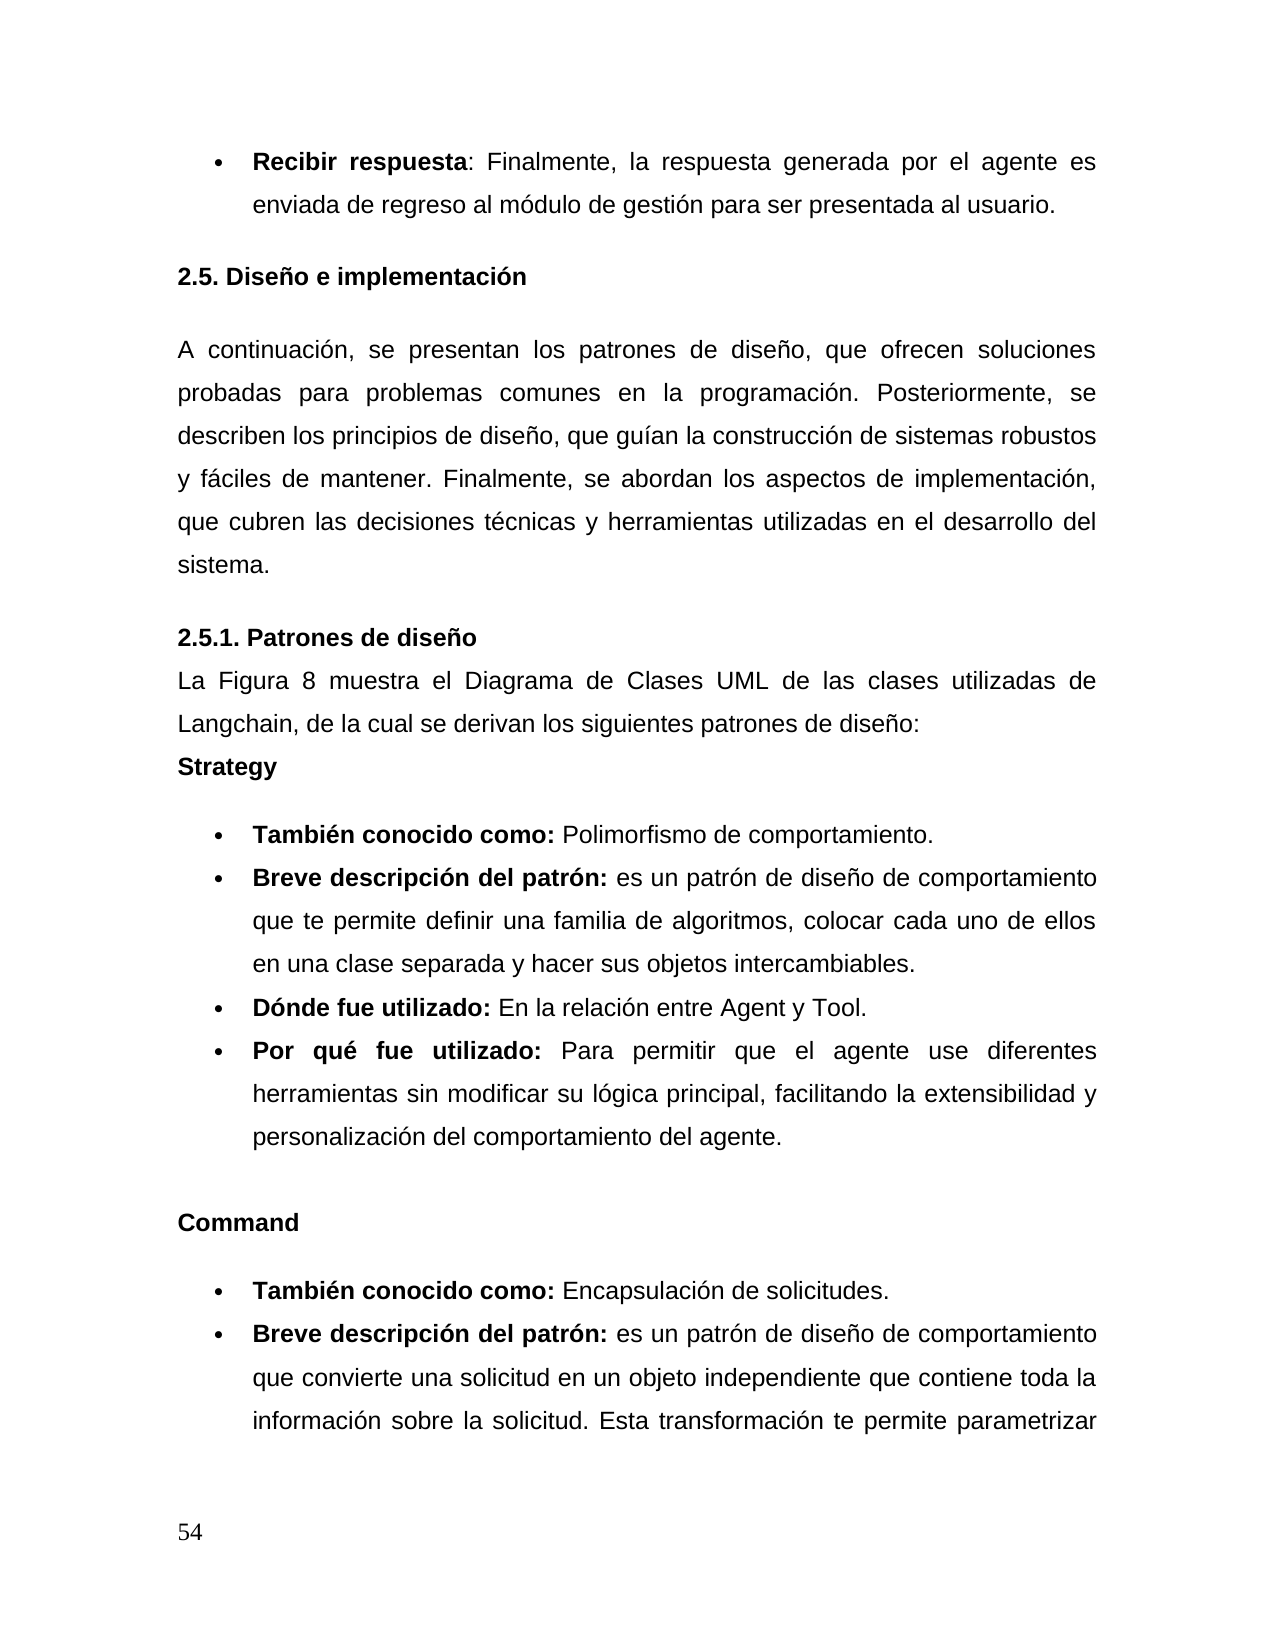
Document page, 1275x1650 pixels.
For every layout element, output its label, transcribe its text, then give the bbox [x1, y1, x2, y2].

list Dónde fue utilizado: En la relación entre Agent y Tool. [215, 993, 1098, 1021]
text Command [177, 1208, 1098, 1237]
list También conocido como: Polimorfismo de comportamiento. [215, 820, 1098, 849]
subtitle 2.5.1. Patrones de diseño [177, 623, 1098, 651]
list Breve descripción del patrón: es un patrón de diseño de comportamiento que te permite definir una familia de algoritmos, colocar cada uno de ellos en una clase separada y hacer sus objetos intercambiables. [215, 863, 1098, 978]
text Strategy [177, 752, 1098, 781]
list También conocido como: Encapsulación de solicitudes. [215, 1276, 1098, 1305]
subtitle 2.5. Diseño e implementación [177, 262, 1098, 291]
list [215, 1319, 1098, 1434]
list Por qué fue utilizado: Para permitir que el agente use diferentes herramientas sin modificar su lógica principal, facilitando la extensibilidad y personalización del comportamiento del agente. [215, 1036, 1098, 1151]
text La Figura 8 muestra el Diagrama de Clases UML de las clases utilizadas de Langchain, de la cual se derivan los siguientes patrones de diseño: [177, 666, 1098, 738]
text A continuación, se presentan los patrones de diseño, que ofrecen soluciones probadas para problemas comunes en la programación. Posteriormente, se describen los principios de diseño, que guían la construcción de sistemas robustos y fáciles de mantener. Finalmente, se abordan los aspectos de implementación, que cubren las decisiones técnicas y herramientas utilizadas en el desarrollo del sistema. [177, 335, 1098, 579]
list Recibir respuesta: Finalmente, la respuesta generada por el agente es enviada de regreso al módulo de gestión para ser presentada al usuario. [215, 147, 1098, 219]
